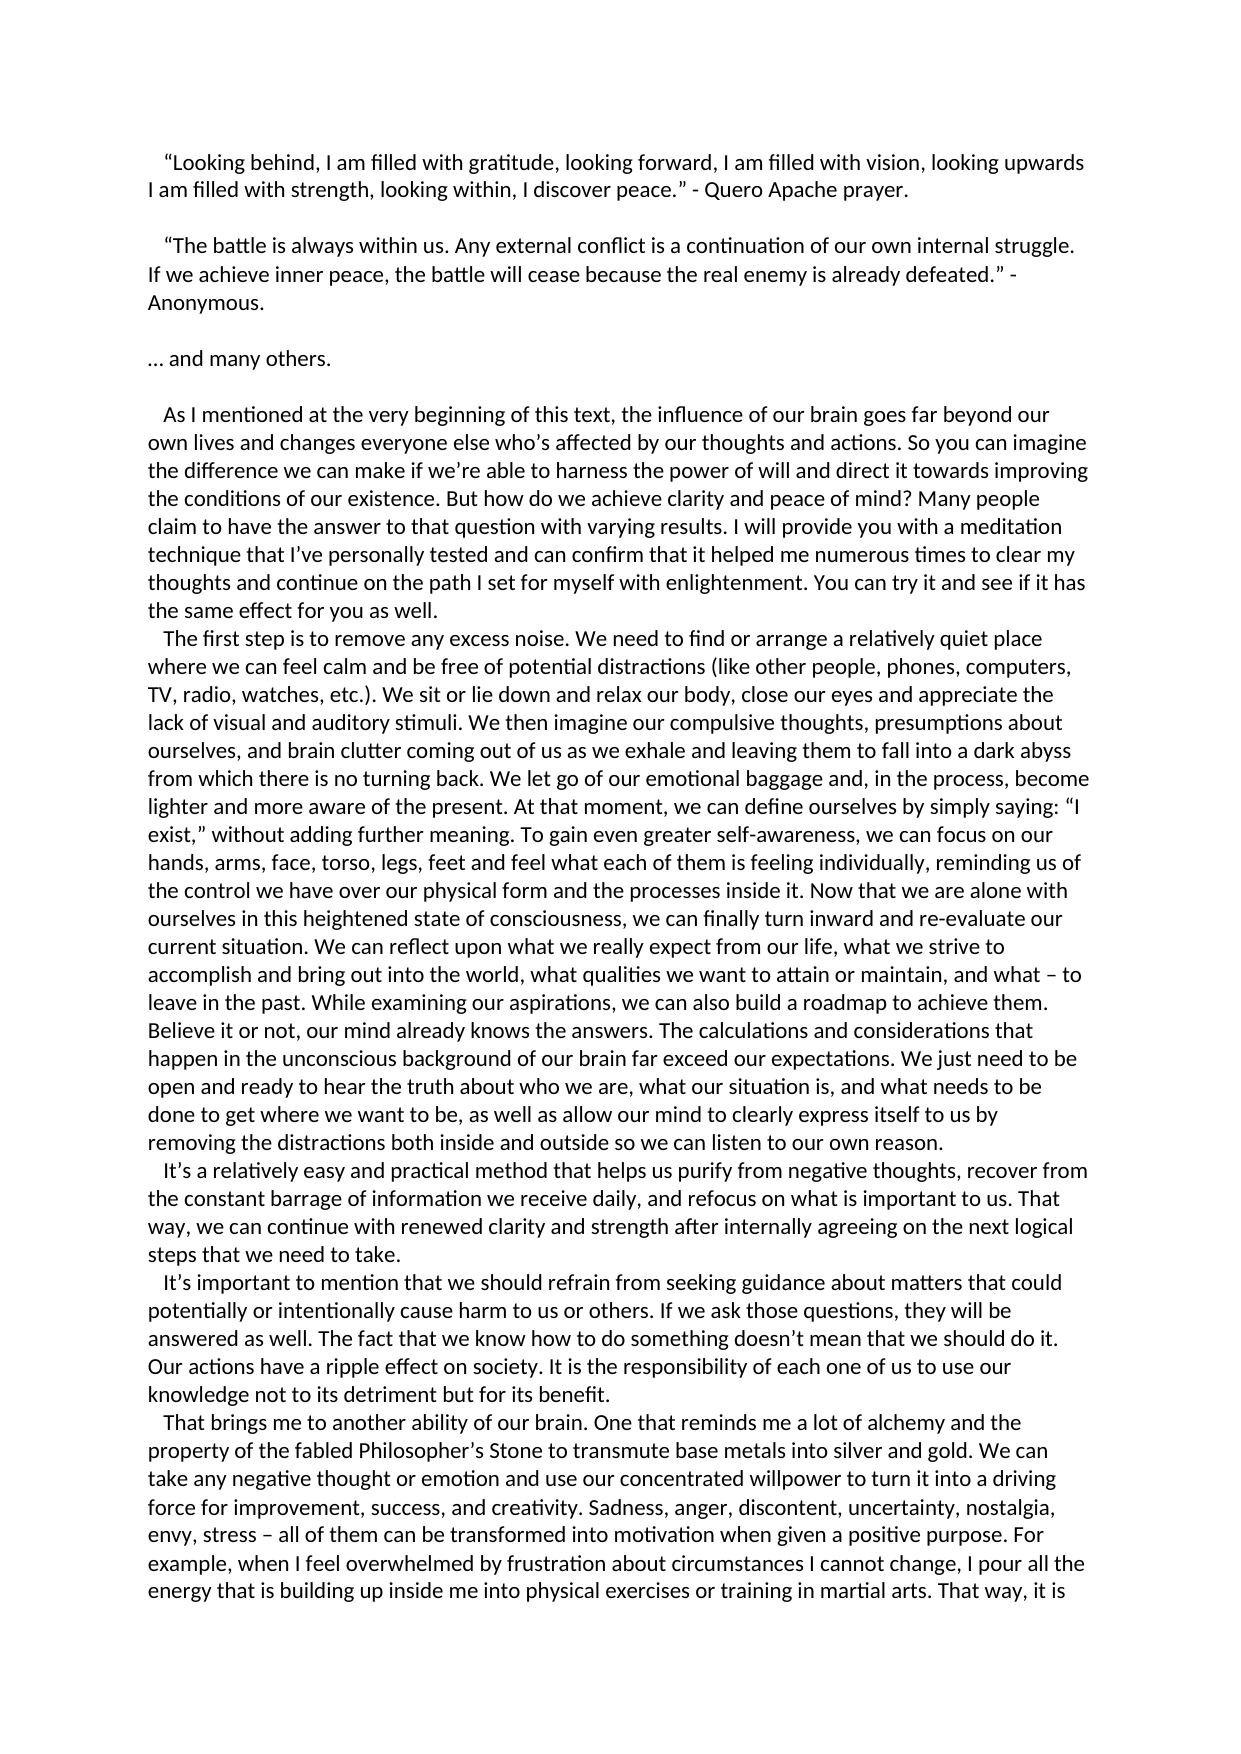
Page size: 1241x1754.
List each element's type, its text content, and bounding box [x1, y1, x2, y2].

text It’s a relatively easy and practical method that helps us purify from negative thoughts, recover from the constant barrage of information we receive daily, and refocus on what is important to us. That way, we can continue with renewed clarity and strength after internally agreeing on the next logical steps that we need to take. [148, 1156, 1093, 1268]
text As I mentioned at the very beginning of this text, the influence of our brain goes far beyond our own lives and changes everyone else who’s affected by our thoughts and actions. So you can imagine the difference we can make if we’re able to harness the power of will and direct it towards improving the conditions of our existence. But how do we achieve clarity and peace of mind? Many people claim to have the answer to that question with varying results. I will provide you with a meditation technique that I’ve personally tested and can confirm that it helped me numerous times to clear my thoughts and continue on the path I set for myself with enlightenment. You can try it and see if it has the same effect for you as well. [148, 400, 1093, 624]
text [148, 1408, 1093, 1605]
text The first step is to remove any excess noise. We need to find or arrange a relatively quiet place where we can feel calm and be free of potential distractions (like other people, phones, computers, TV, radio, watches, etc.). We sit or lie down and relax our body, close our eyes and appreciate the lack of visual and auditory stimuli. We then imagine our compulsive thoughts, presumptions about ourselves, and brain clutter coming out of us as we exhale and leaving them to fall into a dark abyss from which there is no turning back. We let go of our emotional baggage and, in the process, become lighter and more aware of the present. At that moment, we can define ourselves by simply saying: “I exist,” without adding further meaning. To gain even greater self-awareness, we can focus on our hands, arms, face, torso, legs, feet and feel what each of them is feeling individually, reminding us of the control we have over our physical form and the processes inside it. Now that we are alone with ourselves in this heightened state of consciousness, we can finally turn inward and re-evaluate our current situation. We can reflect upon what we really expect from our life, what we strive to accomplish and bring out into the world, what qualities we want to attain or maintain, and what – to leave in the past. While examining our aspirations, we can also build a roadmap to achieve them. Believe it or not, our mind already knows the answers. The calculations and considerations that happen in the unconscious background of our brain far exceed our expectations. We just need to be open and ready to hear the truth about who we are, what our situation is, and what needs to be done to get where we want to be, as well as allow our mind to clearly express itself to us by removing the distractions both inside and outside so we can listen to our own reason. [148, 624, 1093, 1156]
text … and many others. [148, 344, 1093, 372]
text “The battle is always within us. Any external conflict is a continuation of our own internal struggle. If we achieve inner peace, the battle will cease because the real enemy is already defeated.” - Anonymous. [148, 232, 1093, 316]
text “Looking behind, I am filled with gratitude, looking forward, I am filled with vision, looking upwards I am filled with strength, looking within, I discover peace.” - Quero Apache prayer. [148, 148, 1093, 204]
text It’s important to mention that we should refrain from seeking guidance about matters that could potentially or intentionally cause harm to us or others. If we ask those questions, they will be answered as well. The fact that we know how to do something doesn’t mean that we should do it. Our actions have a ripple effect on society. It is the responsibility of each one of us to use our knowledge not to its detriment but for its benefit. [148, 1268, 1093, 1408]
